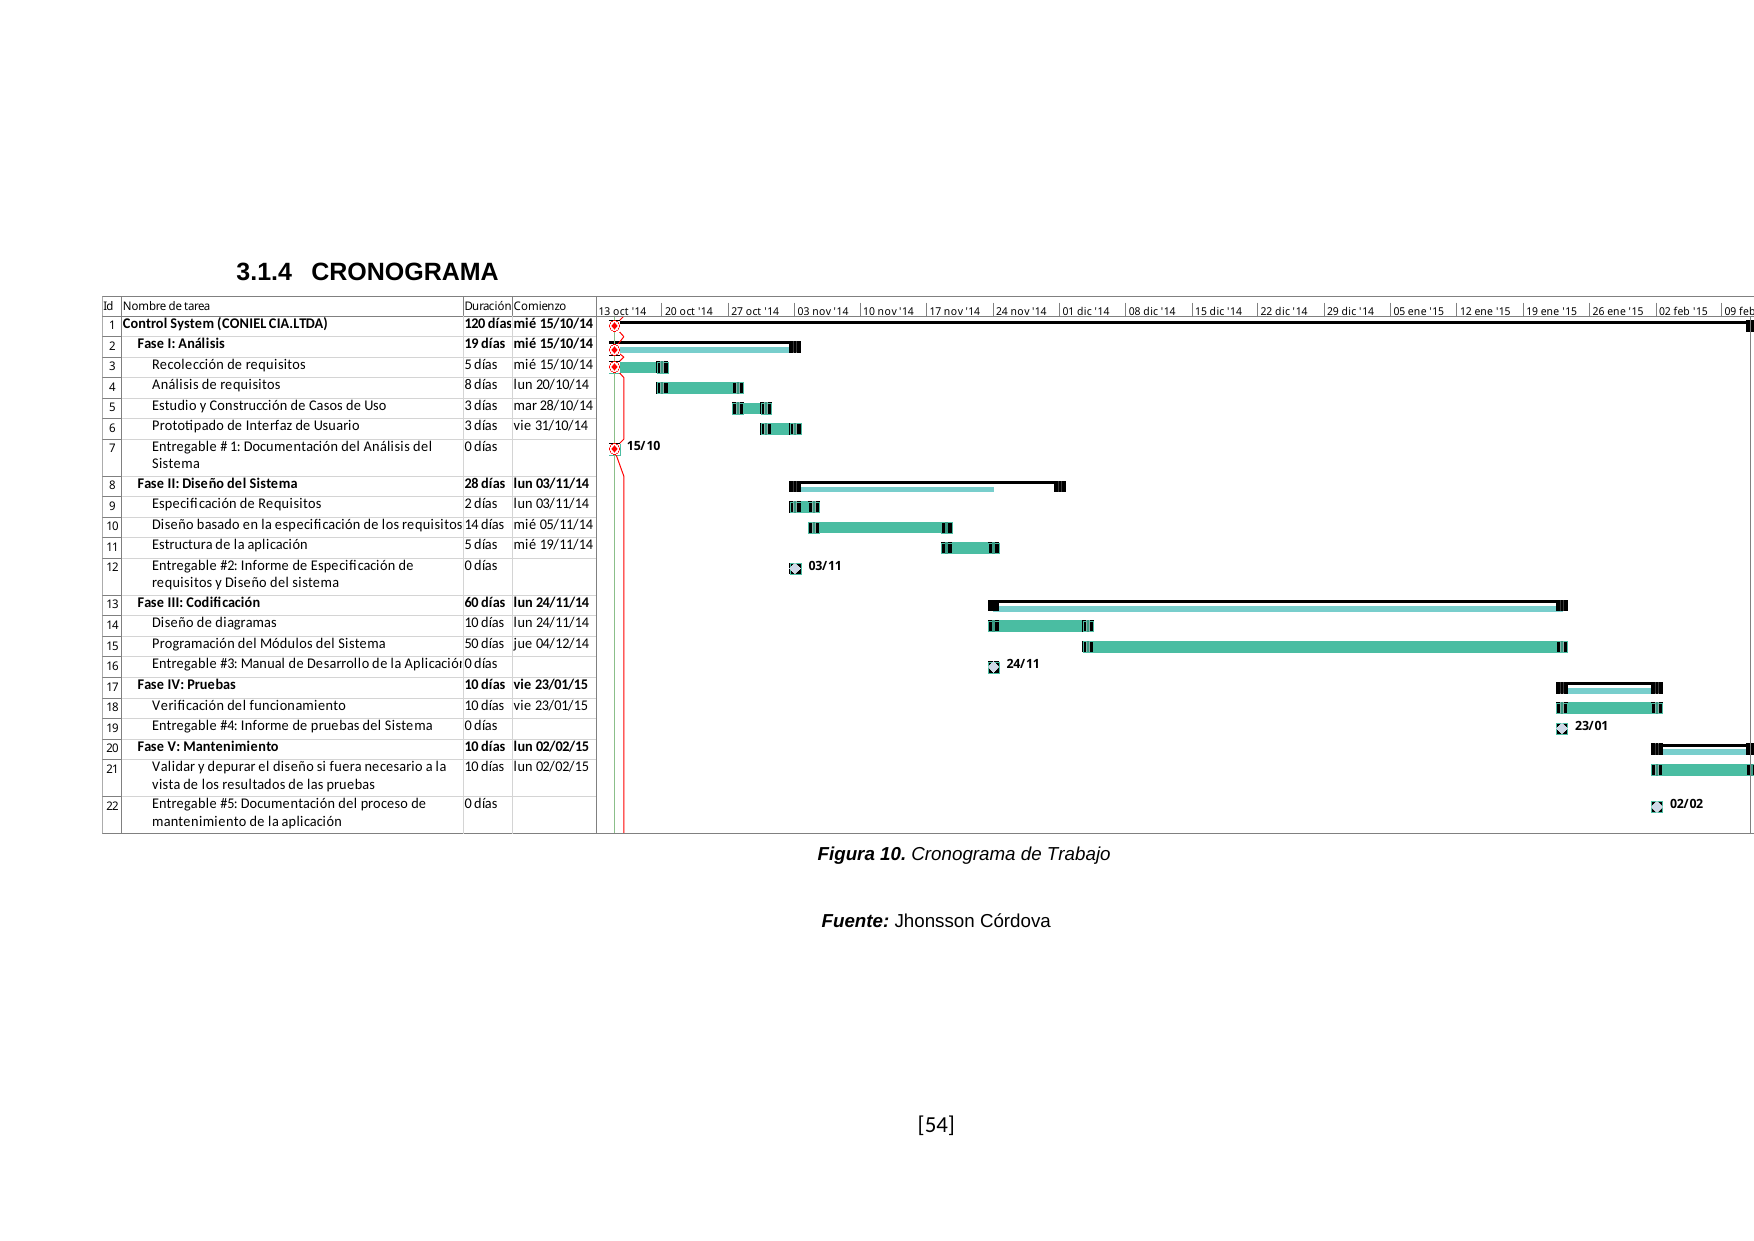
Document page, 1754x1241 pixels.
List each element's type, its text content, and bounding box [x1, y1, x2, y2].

subtitle CRONOGRAMA [236, 257, 1636, 286]
